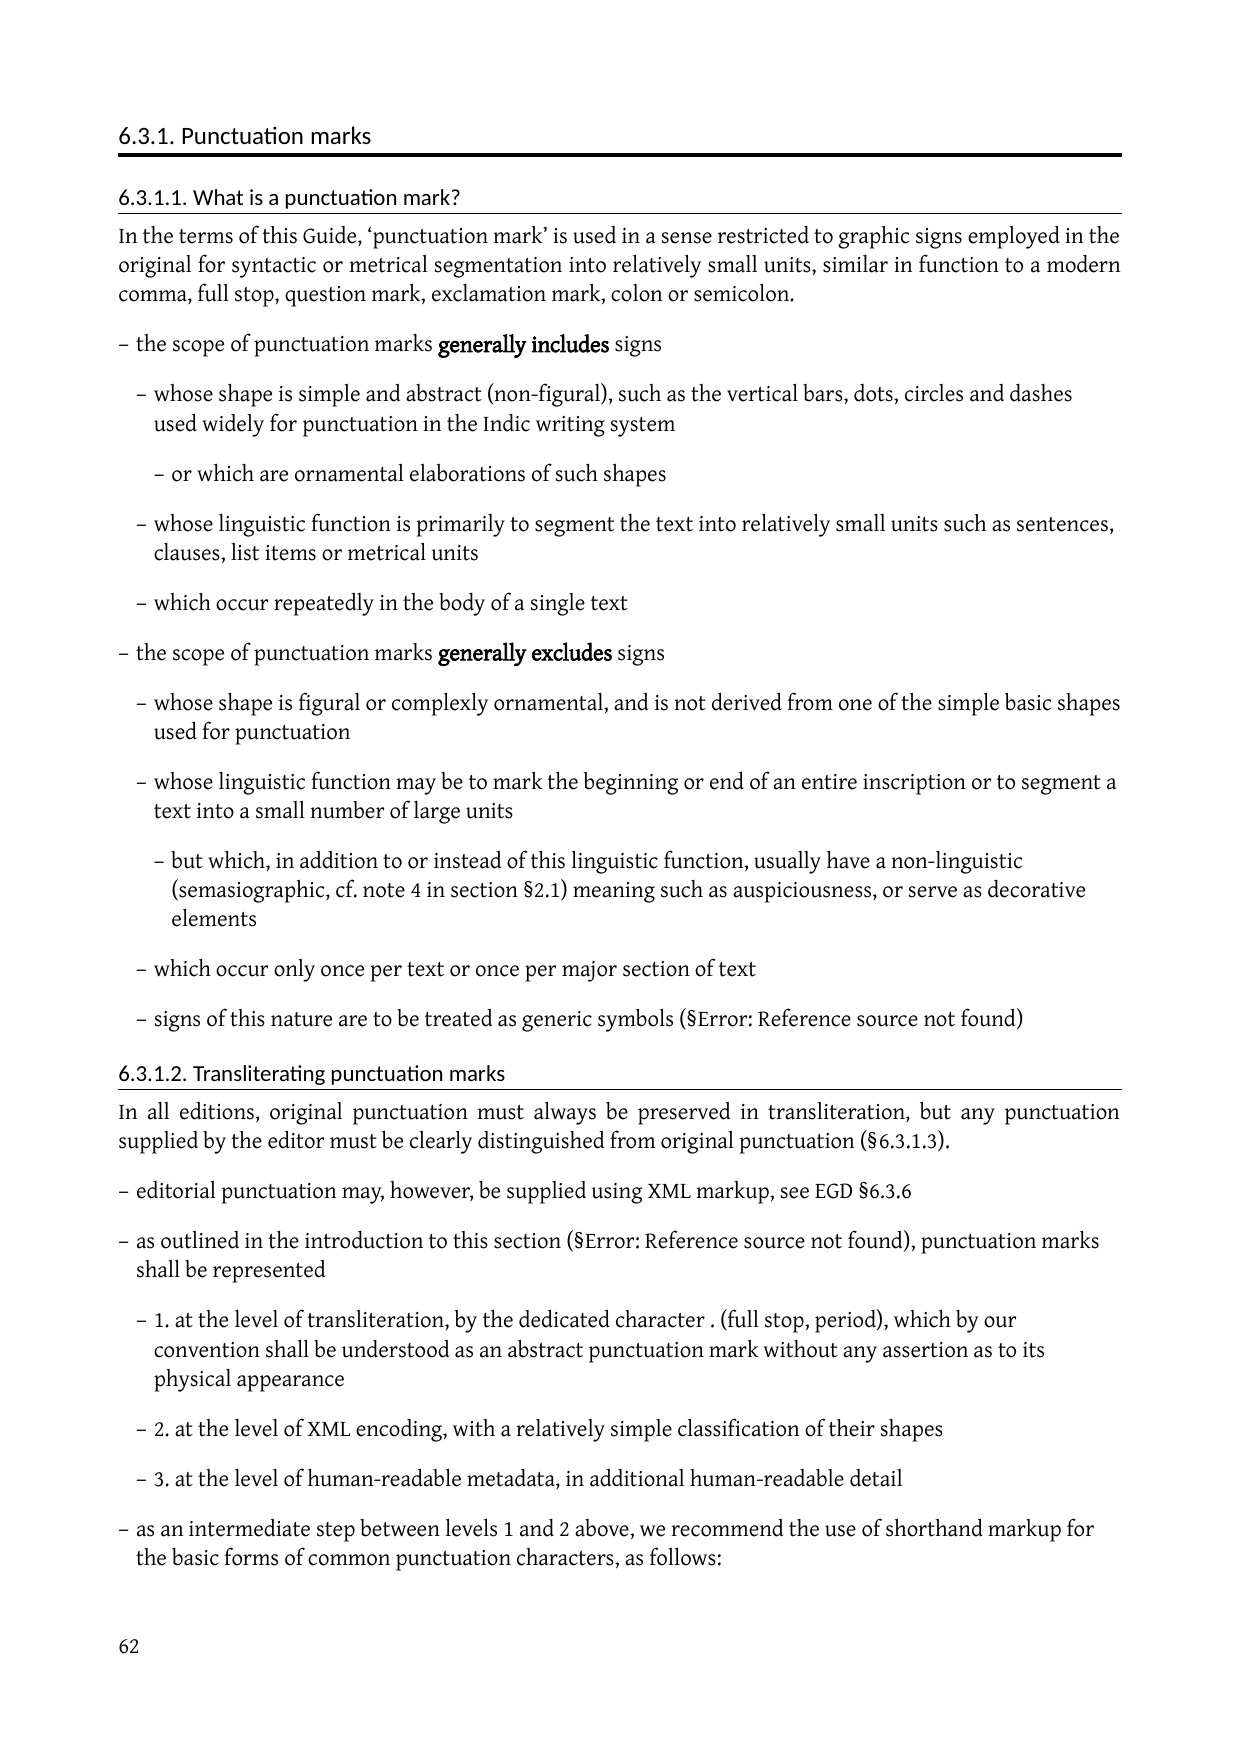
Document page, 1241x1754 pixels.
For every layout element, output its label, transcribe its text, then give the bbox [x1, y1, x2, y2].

list as an intermediate step between levels 1 and 2 above, we recommend the use of shorthand markup for the basic forms of common punctuation characters, as follows: [118, 1513, 1122, 1571]
list 2. at the level of XML encoding, with a relatively simple classification of their shapes [136, 1413, 1122, 1442]
text In all editions, original punctuation must always be preserved in transliteration, but any punctuation supplied by the editor must be clearly distinguished from original punctuation (§6.3.1.3). [118, 1096, 1122, 1154]
list whose linguistic function may be to mark the beginning or end of an entire inscription or to segment a text into a small number of large units [136, 766, 1122, 824]
list the scope of punctuation marks generally includes signs [118, 328, 1122, 358]
text In the terms of this Guide, ‘punctuation mark’ is used in a sense restricted to graphic signs employed in the original for syntactic or metrical segmentation into relatively small units, similar in function to a modern comma, full stop, question mark, exclamation mark, colon or semicolon. [118, 220, 1122, 308]
subtitle What is a punctuation mark? [118, 182, 1122, 213]
subtitle Transliterating punctuation marks [118, 1058, 1122, 1089]
list which occur only once per text or once per major section of text [136, 953, 1122, 983]
list whose shape is simple and abstract (non-figural), such as the vertical bars, dots, circles and dashes used widely for punctuation in the Indic writing system [136, 378, 1122, 437]
list whose shape is figural or complexly ornamental, and is not derived from one of the simple basic shapes used for punctuation [136, 687, 1122, 745]
list the scope of punctuation marks generally excludes signs [118, 637, 1122, 666]
list but which, in addition to or instead of this linguistic function, usually have a non-linguistic (semasiographic, cf. note 4 in section §2.1) meaning such as auspiciousness, or serve as decorative elements [153, 845, 1122, 933]
list or which are ornamental elaborations of such shapes [153, 458, 1122, 487]
list 1. at the level of transliteration, by the dedicated character . (full stop, period), which by our convention shall be understood as an abstract punctuation mark without any assertion as to its physical appearance [136, 1304, 1122, 1392]
list which occur repeatedly in the body of a single text [136, 587, 1122, 616]
subtitle Punctuation marks [118, 118, 1122, 153]
list 3. at the level of human-readable metadata, in additional human-readable detail [136, 1463, 1122, 1492]
list editorial punctuation may, however, be supplied using XML markup, see EGD §6.3.6 [118, 1175, 1122, 1204]
list whose linguistic function is primarily to segment the text into relatively small units such as sentences, clauses, list items or metrical units [136, 508, 1122, 566]
